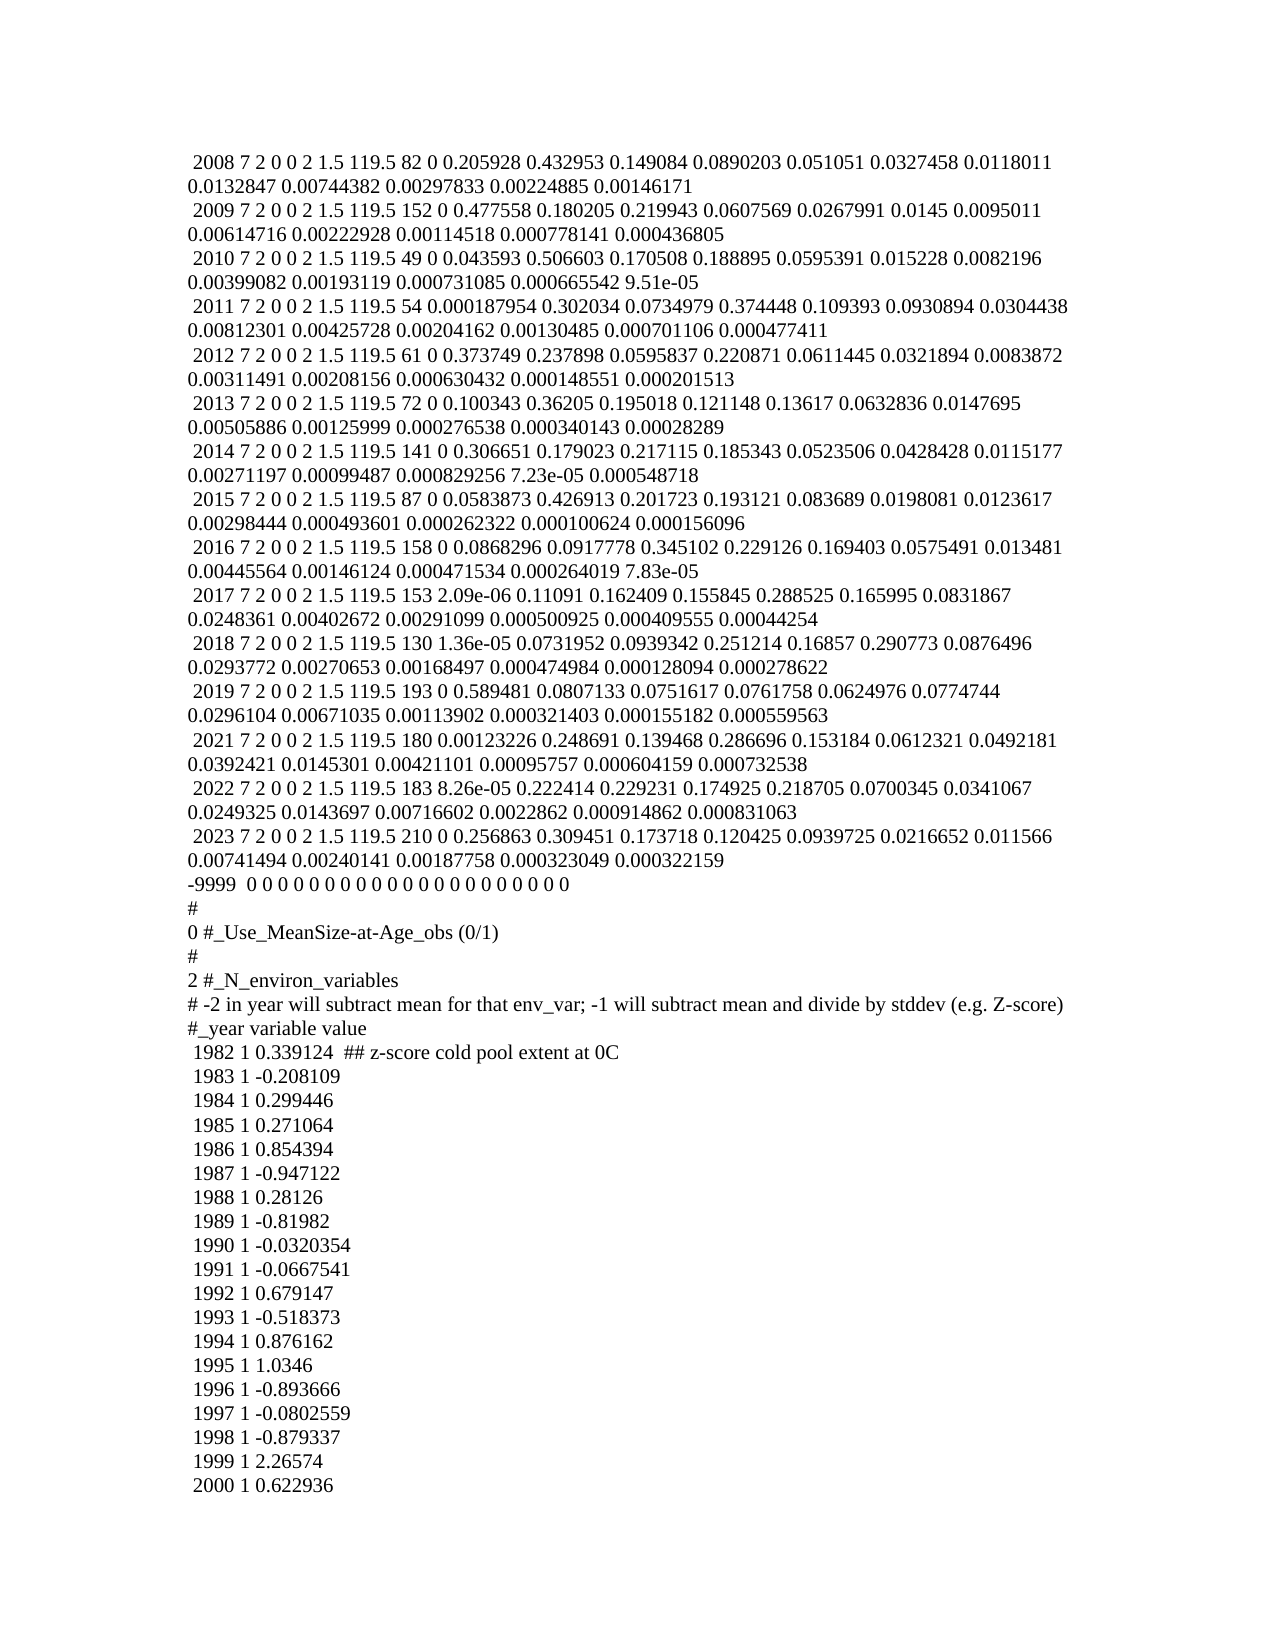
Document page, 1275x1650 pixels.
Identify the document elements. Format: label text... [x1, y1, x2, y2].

text 2008 7 2 0 0 2 1.5 119.5 82 0 0.205928 0.432953 0.149084 0.0890203 0.051051 0.0327458 0.0118011 0.0132847 0.00744382 0.00297833 0.00224885 0.00146171 [187, 150, 1087, 198]
text 1989 1 -0.81982 [187, 1209, 1087, 1233]
text 2000 1 0.622936 [187, 1473, 1087, 1497]
text # [187, 944, 1087, 968]
text 1992 1 0.679147 [187, 1281, 1087, 1305]
text 1986 1 0.854394 [187, 1137, 1087, 1161]
text 1999 1 2.26574 [187, 1449, 1087, 1473]
text 2019 7 2 0 0 2 1.5 119.5 193 0 0.589481 0.0807133 0.0751617 0.0761758 0.0624976 0.0774744 0.0296104 0.00671035 0.00113902 0.000321403 0.000155182 0.000559563 [187, 679, 1087, 727]
text 2017 7 2 0 0 2 1.5 119.5 153 2.09e-06 0.11091 0.162409 0.155845 0.288525 0.165995 0.0831867 0.0248361 0.00402672 0.00291099 0.000500925 0.000409555 0.00044254 [187, 583, 1087, 631]
text 1997 1 -0.0802559 [187, 1401, 1087, 1425]
text 1993 1 -0.518373 [187, 1305, 1087, 1329]
text 2018 7 2 0 0 2 1.5 119.5 130 1.36e-05 0.0731952 0.0939342 0.251214 0.16857 0.290773 0.0876496 0.0293772 0.00270653 0.00168497 0.000474984 0.000128094 0.000278622 [187, 631, 1087, 679]
text 2011 7 2 0 0 2 1.5 119.5 54 0.000187954 0.302034 0.0734979 0.374448 0.109393 0.0930894 0.0304438 0.00812301 0.00425728 0.00204162 0.00130485 0.000701106 0.000477411 [187, 294, 1087, 342]
text 1996 1 -0.893666 [187, 1377, 1087, 1401]
text 2 #_N_environ_variables [187, 968, 1087, 992]
text # -2 in year will subtract mean for that env_var; -1 will subtract mean and divide by stddev (e.g. Z-score) [187, 992, 1087, 1016]
text 1994 1 0.876162 [187, 1329, 1087, 1353]
text 1983 1 -0.208109 [187, 1064, 1087, 1088]
text 1998 1 -0.879337 [187, 1425, 1087, 1449]
text 1982 1 0.339124 ## z-score cold pool extent at 0C [187, 1040, 1087, 1064]
text 2009 7 2 0 0 2 1.5 119.5 152 0 0.477558 0.180205 0.219943 0.0607569 0.0267991 0.0145 0.0095011 0.00614716 0.00222928 0.00114518 0.000778141 0.000436805 [187, 198, 1087, 246]
text 2013 7 2 0 0 2 1.5 119.5 72 0 0.100343 0.36205 0.195018 0.121148 0.13617 0.0632836 0.0147695 0.00505886 0.00125999 0.000276538 0.000340143 0.00028289 [187, 391, 1087, 439]
text # [187, 896, 1087, 920]
text 1984 1 0.299446 [187, 1088, 1087, 1112]
text 1991 1 -0.0667541 [187, 1257, 1087, 1281]
text 1995 1 1.0346 [187, 1353, 1087, 1377]
text 2010 7 2 0 0 2 1.5 119.5 49 0 0.043593 0.506603 0.170508 0.188895 0.0595391 0.015228 0.0082196 0.00399082 0.00193119 0.000731085 0.000665542 9.51e-05 [187, 246, 1087, 294]
text 2014 7 2 0 0 2 1.5 119.5 141 0 0.306651 0.179023 0.217115 0.185343 0.0523506 0.0428428 0.0115177 0.00271197 0.00099487 0.000829256 7.23e-05 0.000548718 [187, 439, 1087, 487]
text 2021 7 2 0 0 2 1.5 119.5 180 0.00123226 0.248691 0.139468 0.286696 0.153184 0.0612321 0.0492181 0.0392421 0.0145301 0.00421101 0.00095757 0.000604159 0.000732538 [187, 727, 1087, 776]
text 2016 7 2 0 0 2 1.5 119.5 158 0 0.0868296 0.0917778 0.345102 0.229126 0.169403 0.0575491 0.013481 0.00445564 0.00146124 0.000471534 0.000264019 7.83e-05 [187, 535, 1087, 583]
text 2012 7 2 0 0 2 1.5 119.5 61 0 0.373749 0.237898 0.0595837 0.220871 0.0611445 0.0321894 0.0083872 0.00311491 0.00208156 0.000630432 0.000148551 0.000201513 [187, 342, 1087, 391]
text 1985 1 0.271064 [187, 1112, 1087, 1137]
text 2015 7 2 0 0 2 1.5 119.5 87 0 0.0583873 0.426913 0.201723 0.193121 0.083689 0.0198081 0.0123617 0.00298444 0.000493601 0.000262322 0.000100624 0.000156096 [187, 487, 1087, 535]
text 1990 1 -0.0320354 [187, 1233, 1087, 1257]
text #_year variable value [187, 1016, 1087, 1040]
text 1988 1 0.28126 [187, 1185, 1087, 1209]
text 2023 7 2 0 0 2 1.5 119.5 210 0 0.256863 0.309451 0.173718 0.120425 0.0939725 0.0216652 0.011566 0.00741494 0.00240141 0.00187758 0.000323049 0.000322159 [187, 824, 1087, 872]
text 2022 7 2 0 0 2 1.5 119.5 183 8.26e-05 0.222414 0.229231 0.174925 0.218705 0.0700345 0.0341067 0.0249325 0.0143697 0.00716602 0.0022862 0.000914862 0.000831063 [187, 776, 1087, 824]
text 0 #_Use_MeanSize-at-Age_obs (0/1) [187, 920, 1087, 944]
text 1987 1 -0.947122 [187, 1161, 1087, 1185]
text -9999 0 0 0 0 0 0 0 0 0 0 0 0 0 0 0 0 0 0 0 0 0 [187, 872, 1087, 896]
